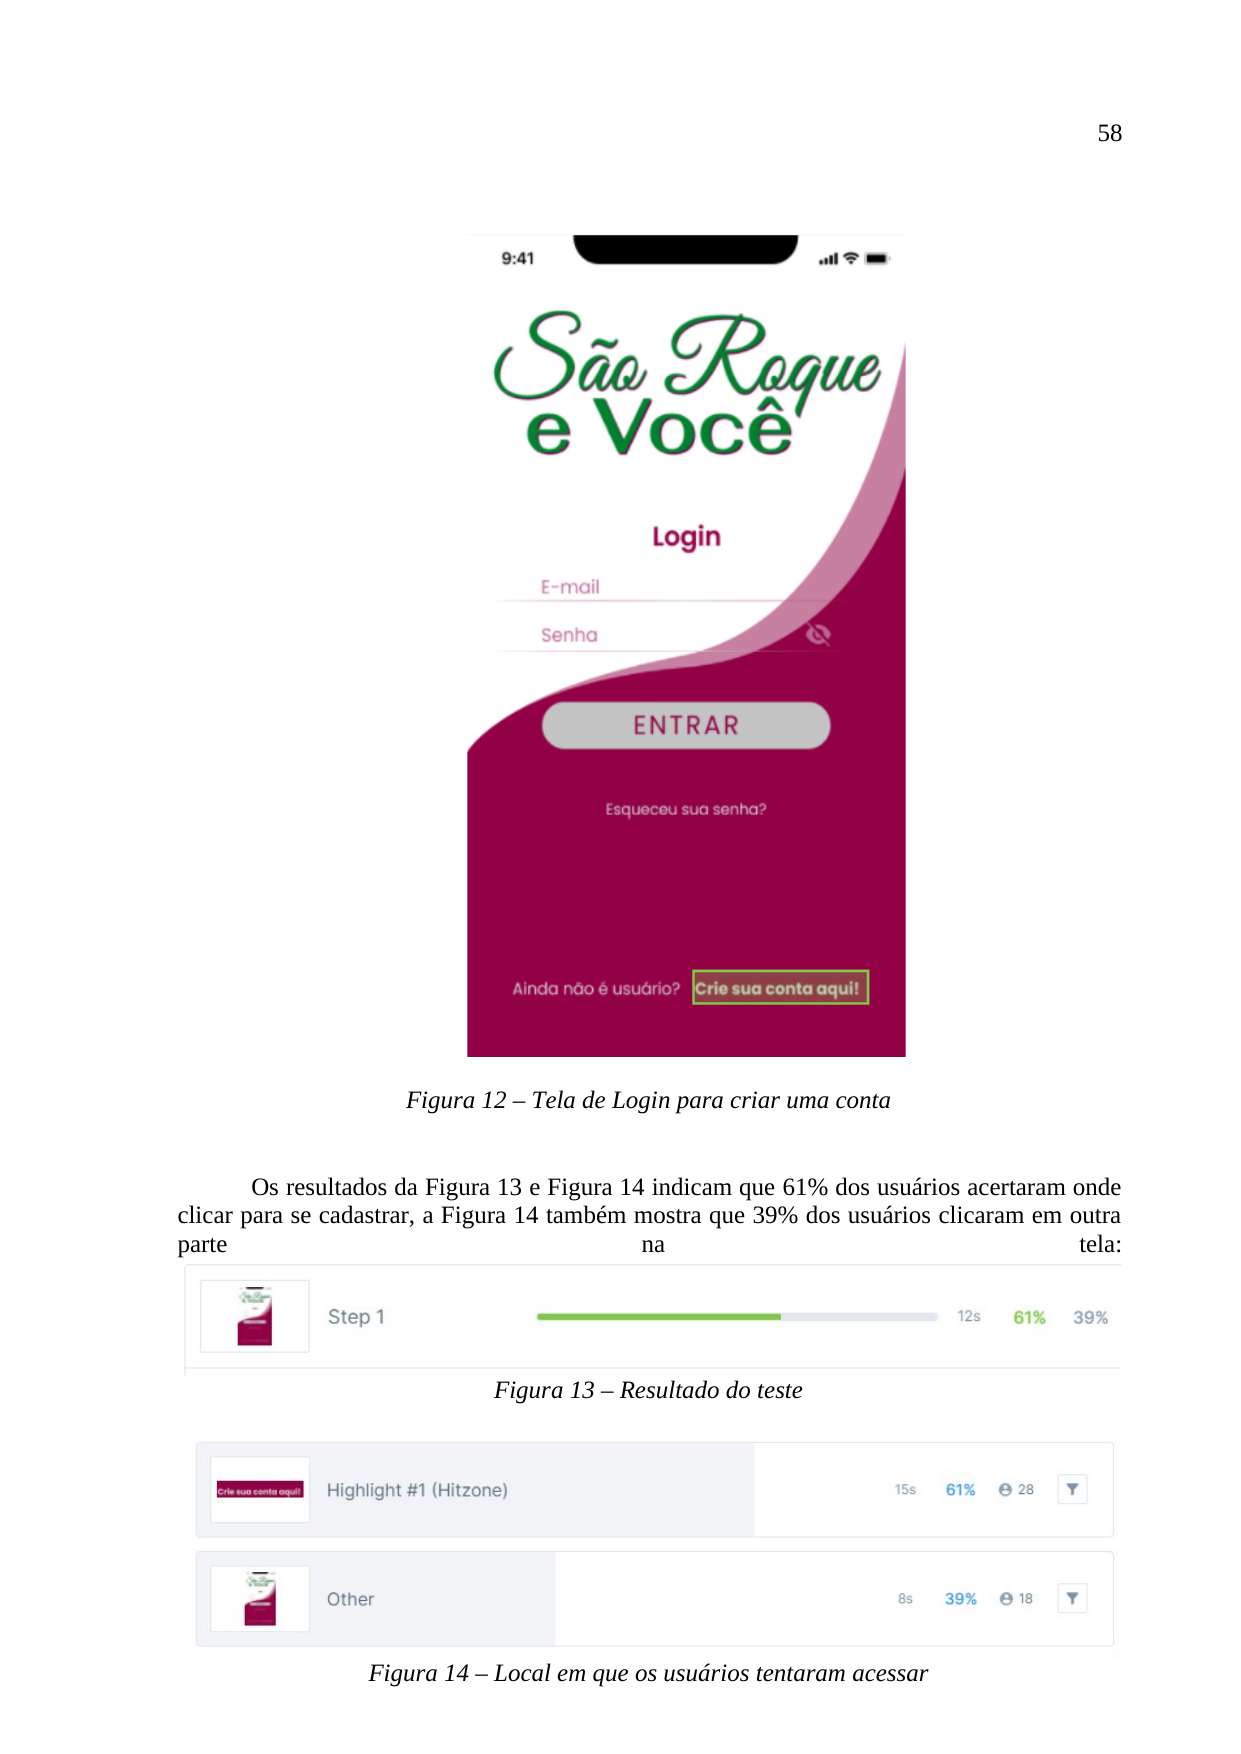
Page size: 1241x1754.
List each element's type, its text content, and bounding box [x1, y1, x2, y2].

text Figura 14 – Local em que os usuários tentaram acessar [177, 1659, 1122, 1687]
text Figura 12 – Tela de Login para criar uma conta [177, 1086, 1122, 1114]
text Figura 13 – Resultado do teste [177, 1376, 1122, 1404]
picture [177, 1433, 1122, 1659]
list Os resultados da Figura 13 e Figura 14 indicam que 61% dos usuários acertaram onde clicar para se cadastrar, a Figura 14 também mostra que 39% dos usuários clicaram em outra parte na tela: [177, 1172, 1122, 1258]
picture [177, 1258, 1122, 1376]
picture [467, 234, 906, 1057]
